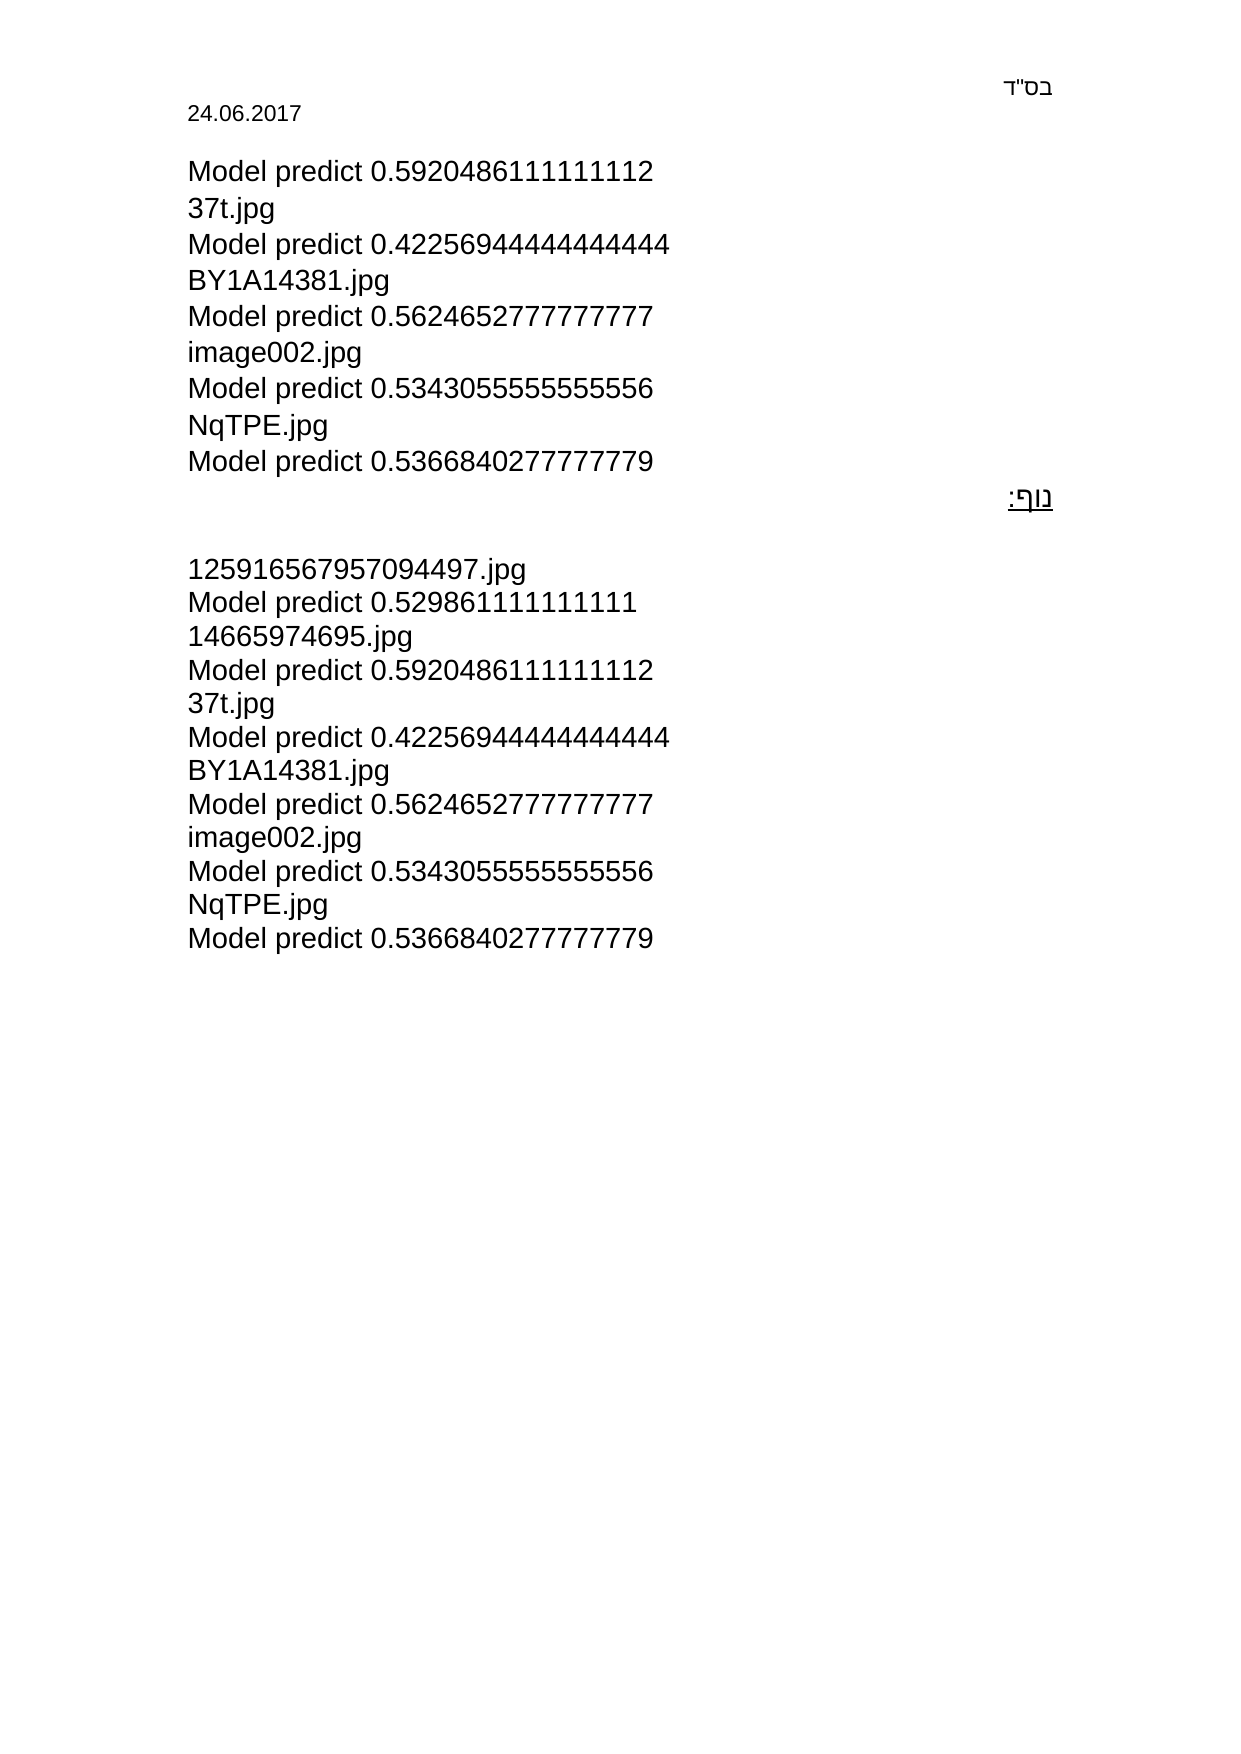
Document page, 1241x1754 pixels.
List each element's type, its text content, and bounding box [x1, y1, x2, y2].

text Model predict 0.5920486111111112 [187, 154, 1053, 188]
text Model predict 0.5343055555555556 [187, 854, 1053, 887]
text Model predict 0.42256944444444444 [187, 227, 1053, 260]
text 14665974695.jpg [187, 619, 1053, 652]
text Model predict 0.5624652777777777 [187, 787, 1053, 820]
text 37t.jpg [187, 686, 1053, 719]
text BY1A14381.jpg [187, 753, 1053, 787]
text 37t.jpg [187, 191, 1053, 224]
text Model predict 0.42256944444444444 [187, 719, 1053, 753]
text Model predict 0.5343055555555556 [187, 371, 1053, 405]
text Model predict 0.529861111111111 [187, 585, 1053, 619]
text Model predict 0.5920486111111112 [187, 652, 1053, 686]
text Model predict 0.5366840277777779 [187, 444, 1053, 477]
text BY1A14381.jpg [187, 263, 1053, 296]
text NqTPE.jpg [187, 407, 1053, 441]
text Model predict 0.5366840277777779 [187, 921, 1053, 954]
text image002.jpg [187, 820, 1053, 854]
text 125916567957094497.jpg [187, 552, 1053, 585]
text NqTPE.jpg [187, 887, 1053, 921]
text נוף: [187, 480, 1053, 513]
text Model predict 0.5624652777777777 [187, 299, 1053, 333]
text image002.jpg [187, 335, 1053, 369]
